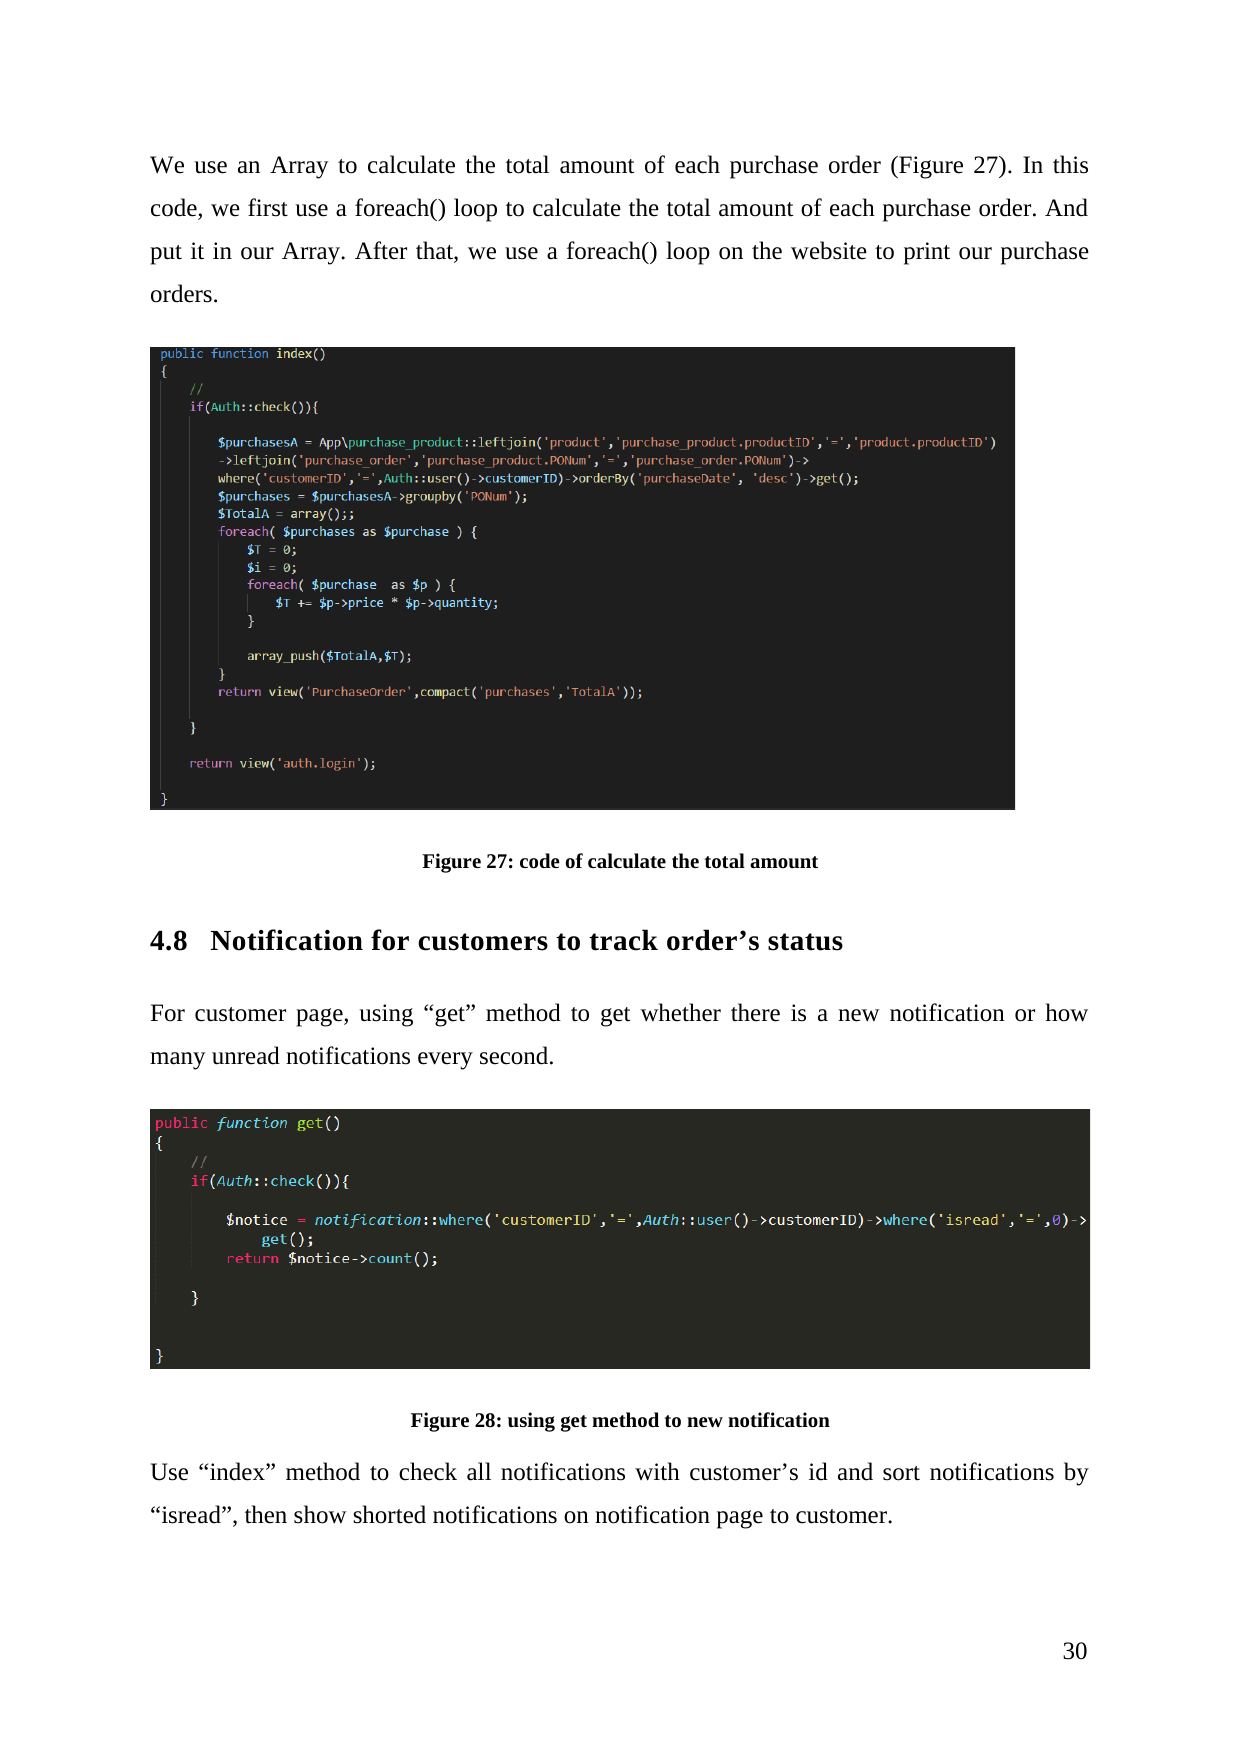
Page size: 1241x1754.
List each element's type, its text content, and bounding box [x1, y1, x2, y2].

text Figure 28: using get method to new notification [150, 1408, 1090, 1432]
subtitle Notification for customers to track order’s status [150, 923, 1090, 956]
text For customer page, using “get” method to get whether there is a new notification or how many unread notifications every second. [150, 998, 1090, 1070]
text We use an Array to calculate the total amount of each purchase order (Figure 27). In this code, we first use a foreach() loop to calculate the total amount of each purchase order. And put it in our Array. After that, we use a foreach() loop on the website to print our purchase orders. [150, 150, 1090, 308]
text Figure 27: code of calculate the total amount [150, 849, 1090, 873]
picture [150, 347, 1016, 810]
text Use “index” method to check all notifications with customer’s id and sort notifications by “isread”, then show shorted notifications on notification page to customer. [150, 1457, 1090, 1529]
picture [150, 1109, 1091, 1369]
